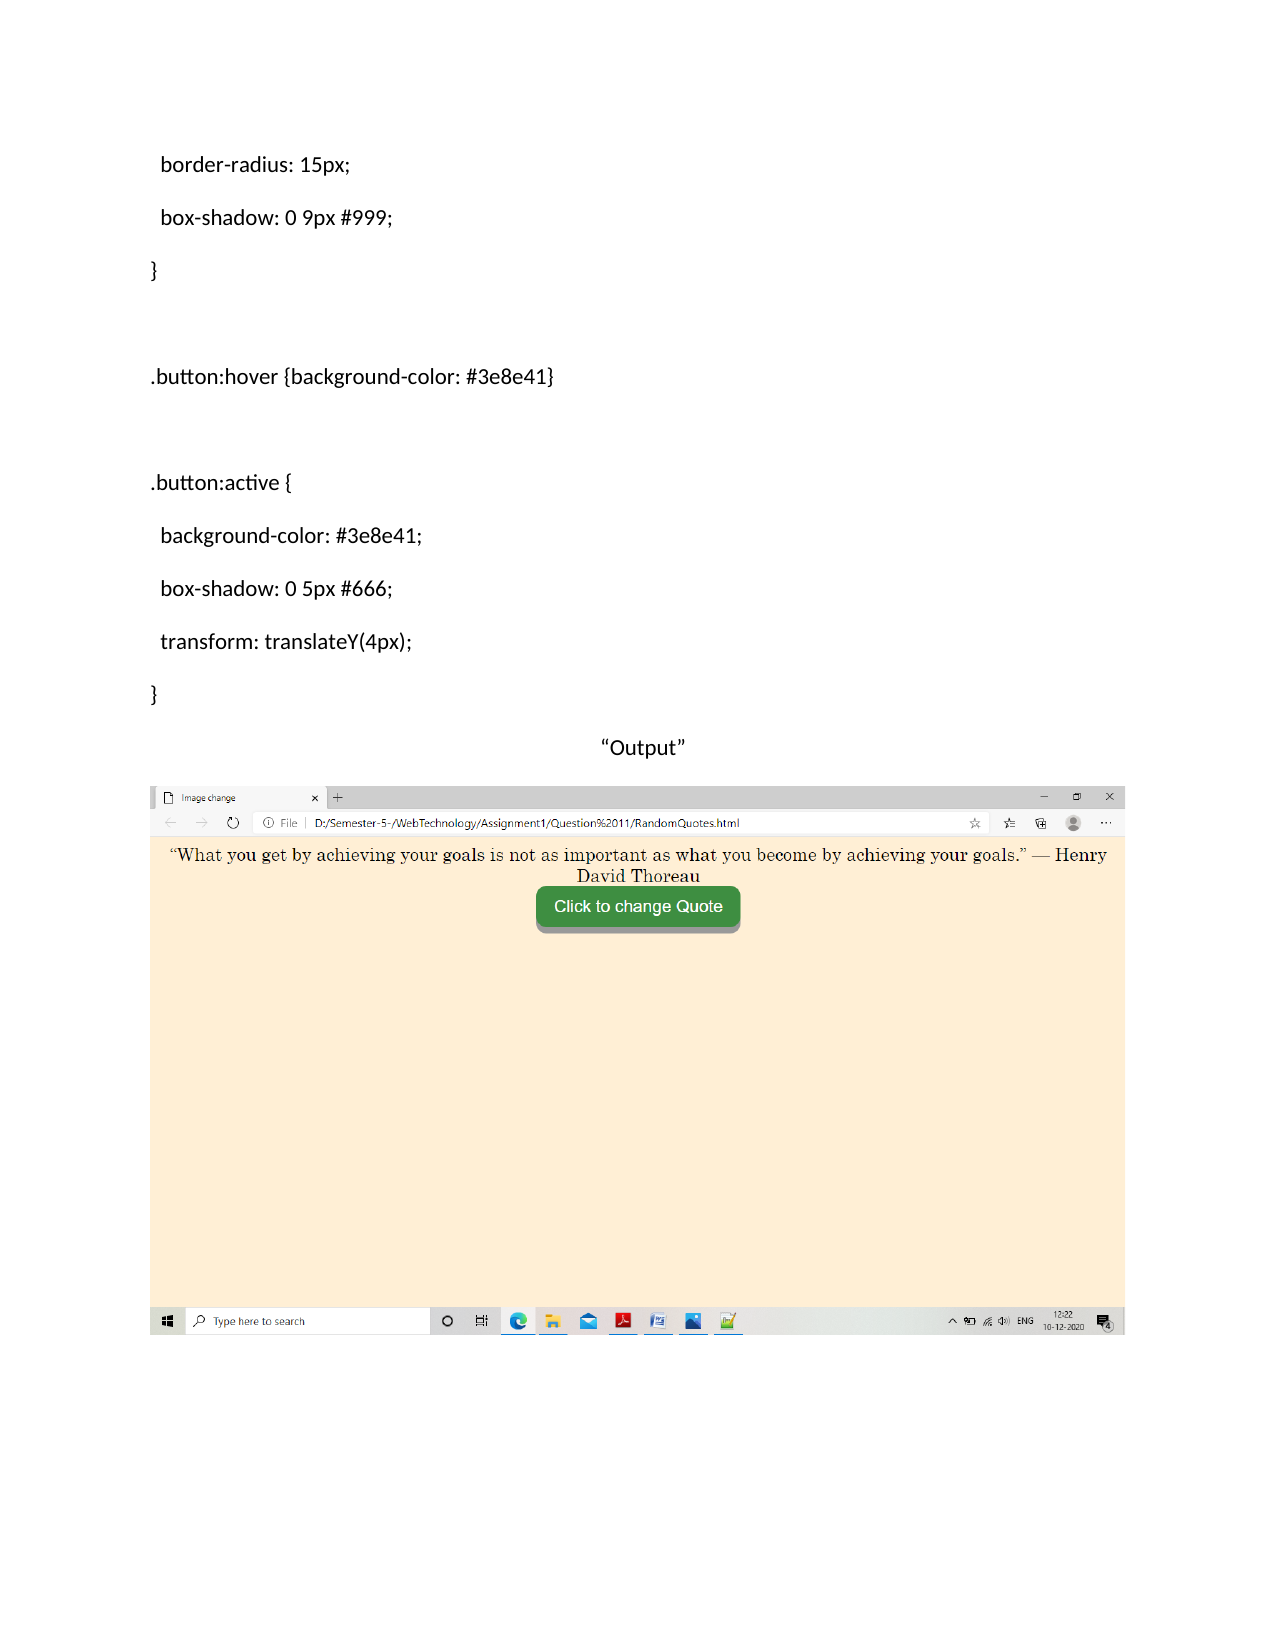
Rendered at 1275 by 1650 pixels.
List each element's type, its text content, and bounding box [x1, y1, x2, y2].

text box-shadow: 0 9px #999; [150, 203, 1125, 231]
text } [150, 256, 1125, 284]
text } [150, 680, 1125, 708]
picture [150, 786, 1125, 1335]
text background-color: #3e8e41; [150, 521, 1125, 549]
text border-radius: 15px; [150, 150, 1125, 178]
text “Output” [150, 733, 1125, 761]
text box-shadow: 0 5px #666; [150, 574, 1125, 602]
text .button:hover {background-color: #3e8e41} [150, 362, 1125, 390]
text .button:active { [150, 468, 1125, 496]
text transform: translateY(4px); [150, 627, 1125, 655]
